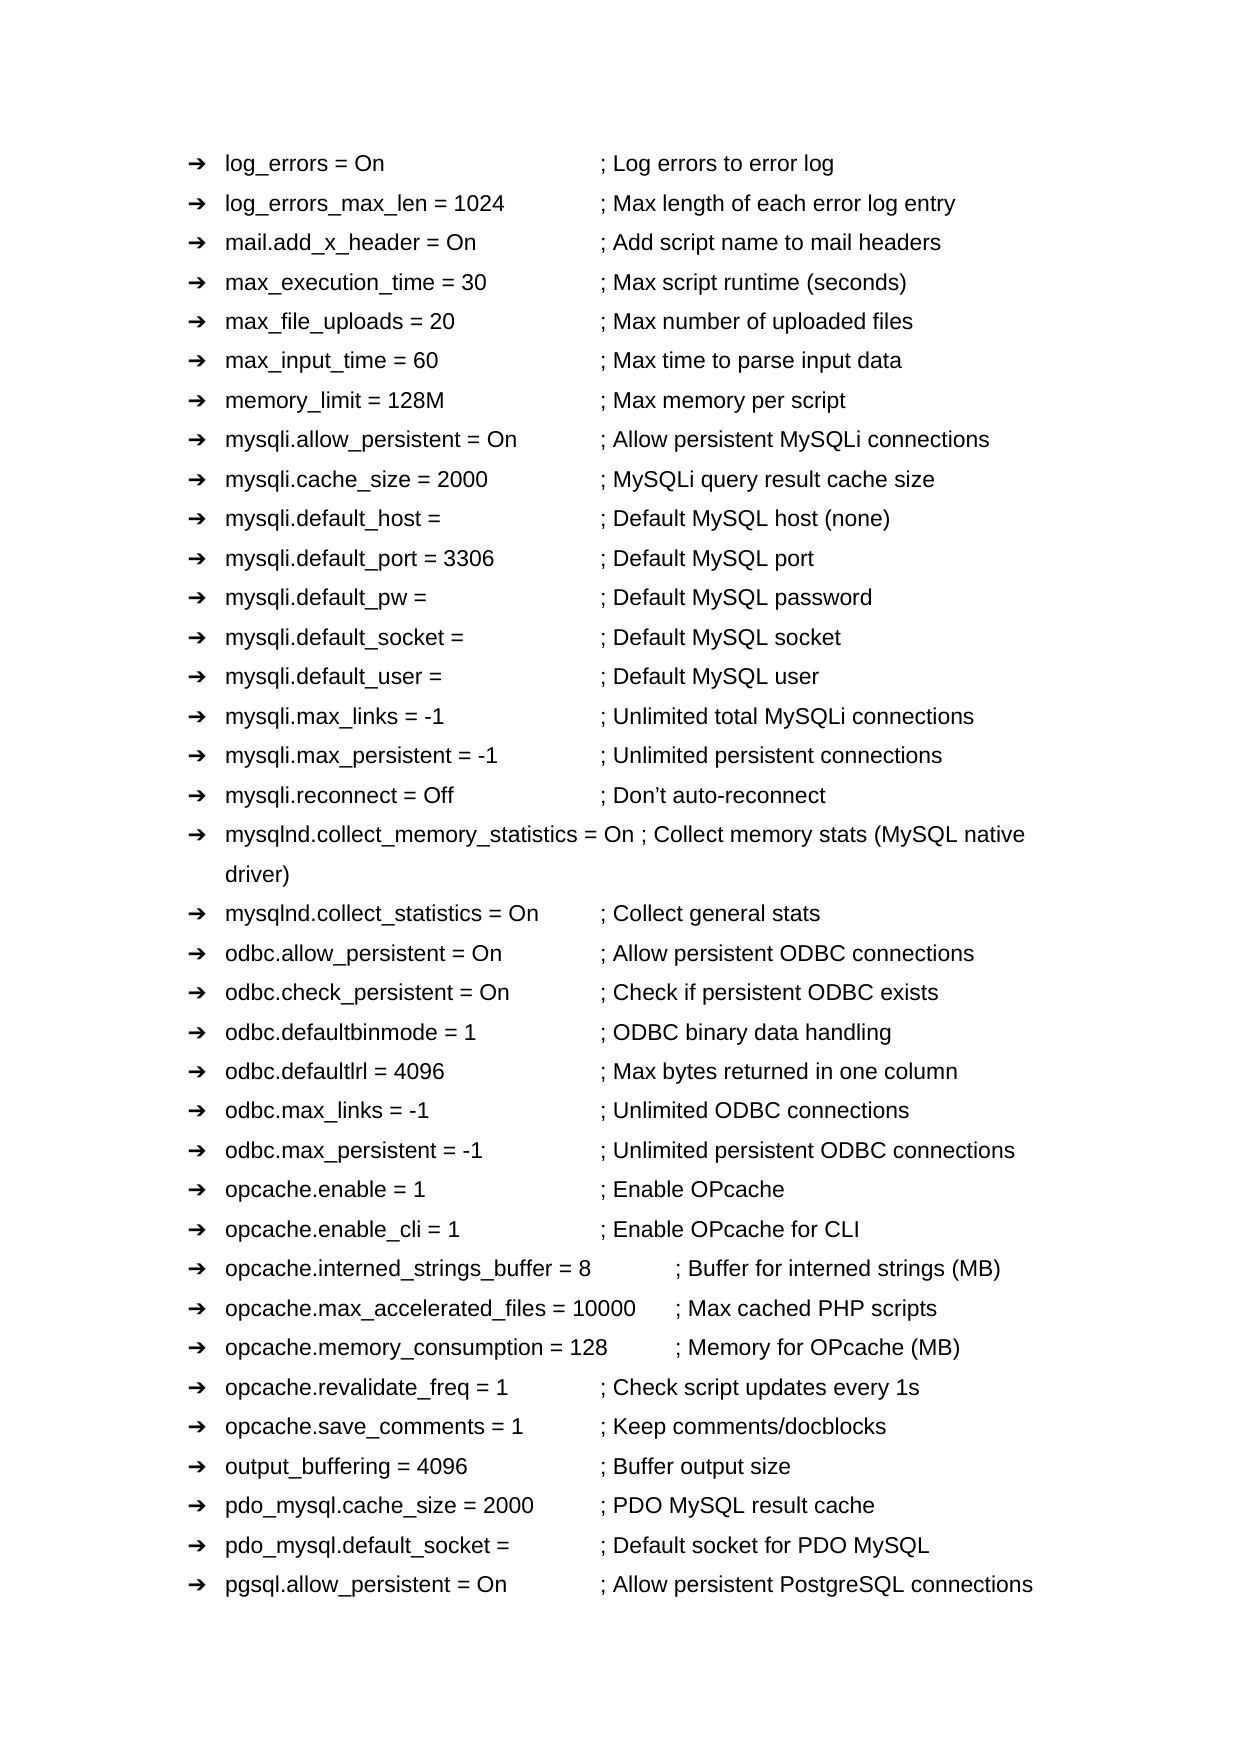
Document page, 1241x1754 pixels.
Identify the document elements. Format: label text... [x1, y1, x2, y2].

list odbc.defaultbinmode = 1 ; ODBC binary data handling [187, 1018, 1090, 1045]
list mysqli.max_persistent = -1 ; Unlimited persistent connections [187, 742, 1090, 768]
list opcache.interned_strings_buffer = 8 ; Buffer for interned strings (MB) [187, 1255, 1090, 1282]
list mysqli.max_links = -1 ; Unlimited total MySQLi connections [187, 703, 1090, 729]
list mysqlnd.collect_statistics = On ; Collect general stats [187, 900, 1090, 926]
list max_execution_time = 30 ; Max script runtime (seconds) [187, 268, 1090, 295]
list memory_limit = 128M ; Max memory per script [187, 387, 1090, 413]
list mysqli.cache_size = 2000 ; MySQLi query result cache size [187, 466, 1090, 492]
list odbc.check_persistent = On ; Check if persistent ODBC exists [187, 979, 1090, 1005]
list pdo_mysql.default_socket = ; Default socket for PDO MySQL [187, 1532, 1090, 1558]
list mysqli.default_user = ; Default MySQL user [187, 663, 1090, 689]
list mysqli.reconnect = Off ; Don’t auto-reconnect [187, 782, 1090, 808]
list odbc.max_persistent = -1 ; Unlimited persistent ODBC connections [187, 1137, 1090, 1163]
list max_file_uploads = 20 ; Max number of uploaded files [187, 308, 1090, 334]
list pdo_mysql.cache_size = 2000 ; PDO MySQL result cache [187, 1492, 1090, 1519]
list mysqli.default_pw = ; Default MySQL password [187, 584, 1090, 611]
list max_input_time = 60 ; Max time to parse input data [187, 347, 1090, 374]
list opcache.save_comments = 1 ; Keep comments/docblocks [187, 1413, 1090, 1440]
list mysqli.default_host = ; Default MySQL host (none) [187, 505, 1090, 532]
list mail.add_x_header = On ; Add script name to mail headers [187, 229, 1090, 255]
list pgsql.allow_persistent = On ; Allow persistent PostgreSQL connections [187, 1571, 1090, 1598]
list log_errors = On ; Log errors to error log [187, 150, 1090, 176]
list opcache.enable_cli = 1 ; Enable OPcache for CLI [187, 1216, 1090, 1242]
list mysqli.allow_persistent = On ; Allow persistent MySQLi connections [187, 426, 1090, 453]
list odbc.defaultlrl = 4096 ; Max bytes returned in one column [187, 1058, 1090, 1084]
list opcache.revalidate_freq = 1 ; Check script updates every 1s [187, 1374, 1090, 1400]
list opcache.max_accelerated_files = 10000 ; Max cached PHP scripts [187, 1295, 1090, 1321]
list mysqlnd.collect_memory_statistics = On ; Collect memory stats (MySQL native driver) [187, 821, 1090, 887]
list output_buffering = 4096 ; Buffer output size [187, 1453, 1090, 1479]
list odbc.max_links = -1 ; Unlimited ODBC connections [187, 1097, 1090, 1124]
list opcache.memory_consumption = 128 ; Memory for OPcache (MB) [187, 1334, 1090, 1361]
list mysqli.default_socket = ; Default MySQL socket [187, 624, 1090, 650]
list odbc.allow_persistent = On ; Allow persistent ODBC connections [187, 939, 1090, 966]
list log_errors_max_len = 1024 ; Max length of each error log entry [187, 189, 1090, 216]
list opcache.enable = 1 ; Enable OPcache [187, 1176, 1090, 1203]
list mysqli.default_port = 3306 ; Default MySQL port [187, 545, 1090, 571]
